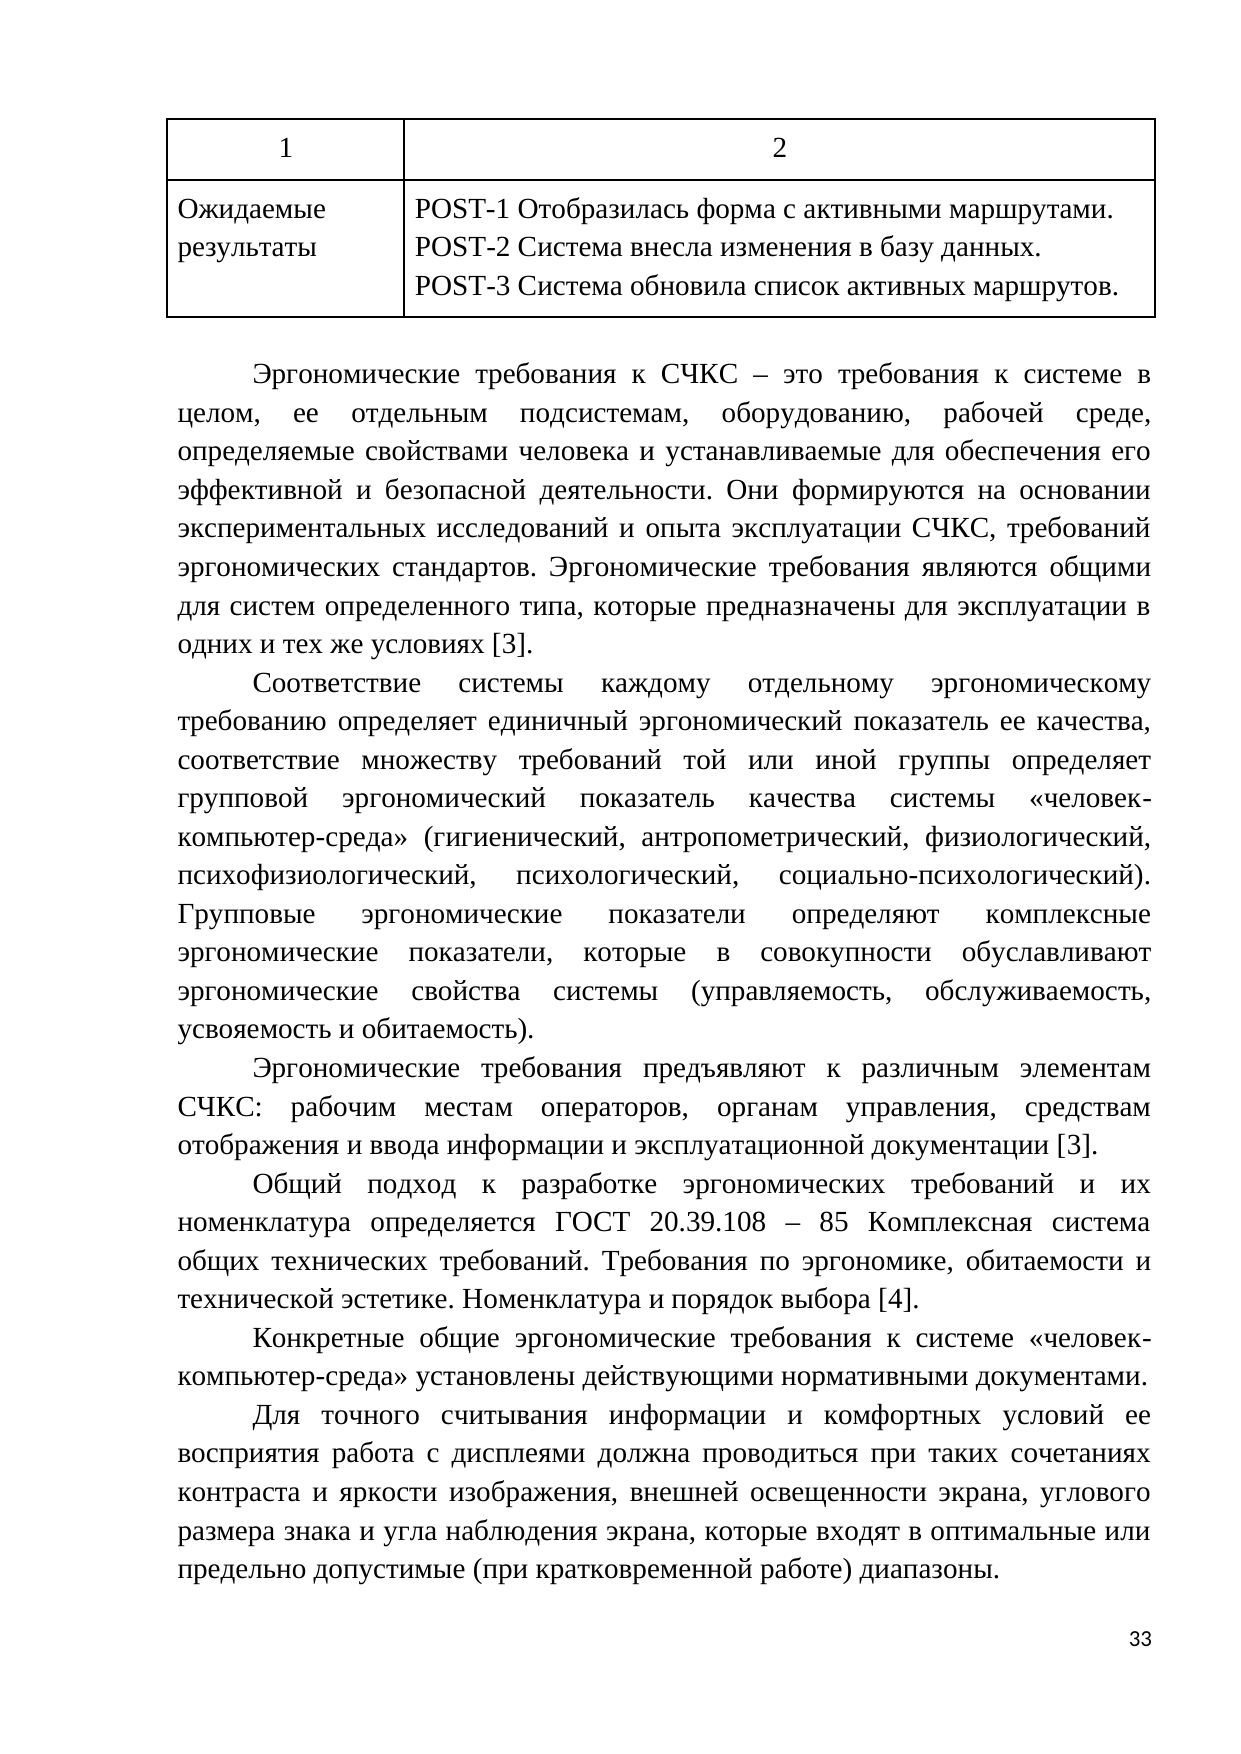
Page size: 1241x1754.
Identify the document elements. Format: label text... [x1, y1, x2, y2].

text Эргономические требования предъявляют к различным элементам СЧКС: рабочим местам операторов, органам управления, средствам отображения и ввода информации и эксплуатационной документации [3]. [177, 1050, 1152, 1161]
text Эргономические требования к СЧКС – это требования к системе в целом, ее отдельным подсистемам, оборудованию, рабочей среде, определяемые свойствами человека и устанавливаемые для обеспечения его эффективной и безопасной деятельности. Они формируются на основании экспериментальных исследований и опыта эксплуатации СЧКС, требований эргономических стандартов. Эргономические требования являются общими для систем определенного типа, которые предназначены для эксплуатации в одних и тех же условиях [3]. [177, 356, 1152, 660]
text Конкретные общие эргономические требования к системе «человек-компьютер-среда» установлены действующими нормативными документами. [177, 1320, 1152, 1392]
text Общий подход к разработке эргономических требований и их номенклатура определяется ГОСТ 20.39.108 – 85 Комплексная система общих технических требований. Требования по эргономике, обитаемости и технической эстетике. Номенклатура и порядок выбора [4]. [177, 1166, 1152, 1315]
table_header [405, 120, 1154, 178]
text Соответствие системы каждому отдельному эргономическому требованию определяет единичный эргономический показатель ее качества, соответствие множеству требований той или иной группы определяет групповой эргономический показатель качества системы «человек-компьютер-среда» (гигиенический, антропометрический, физиологический, психофизиологический, психологический, социально-психологический). Групповые эргономические показатели определяют комплексные эргономические показатели, которые в совокупности обуславливают эргономические свойства системы (управляемость, обслуживаемость, усвояемость и обитаемость). [177, 665, 1152, 1045]
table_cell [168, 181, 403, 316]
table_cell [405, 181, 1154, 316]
text Для точного считывания информации и комфортных условий ее восприятия работа с дисплеями должна проводиться при таких сочетаниях контраста и яркости изображения, внешней освещенности экрана, углового размера знака и угла наблюдения экрана, которые входят в оптимальные или предельно допустимые (при кратковременной работе) диапазоны. [177, 1397, 1152, 1585]
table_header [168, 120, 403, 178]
